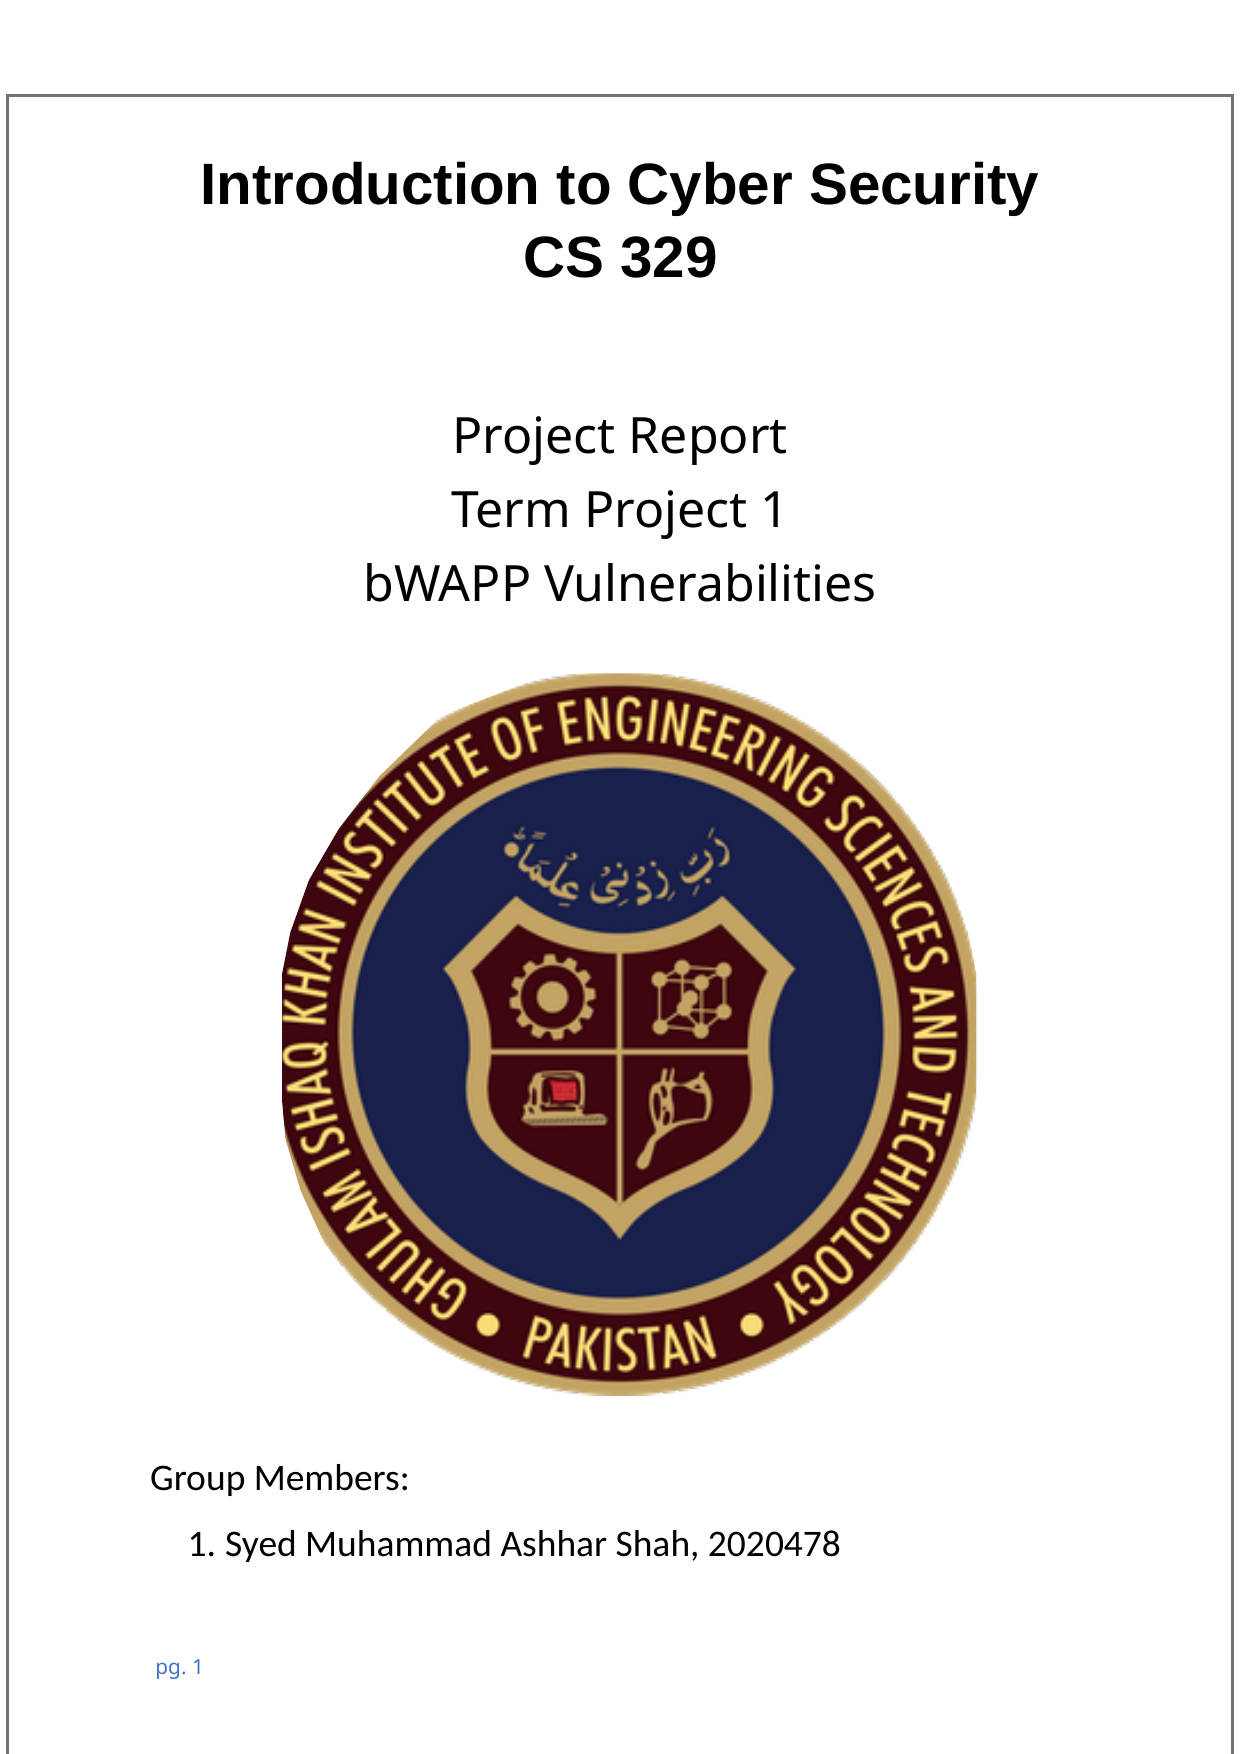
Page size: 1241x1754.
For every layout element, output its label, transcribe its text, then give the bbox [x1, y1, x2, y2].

picture [258, 673, 977, 1392]
text Group Members: [150, 1454, 1090, 1500]
text Introduction to Cyber Security CS 329 [150, 150, 1090, 289]
text Project Report Term Project 1 bWAPP Vulnerabilities [150, 401, 1090, 616]
list Syed Muhammad Ashhar Shah, 2020478 [187, 1520, 1090, 1566]
